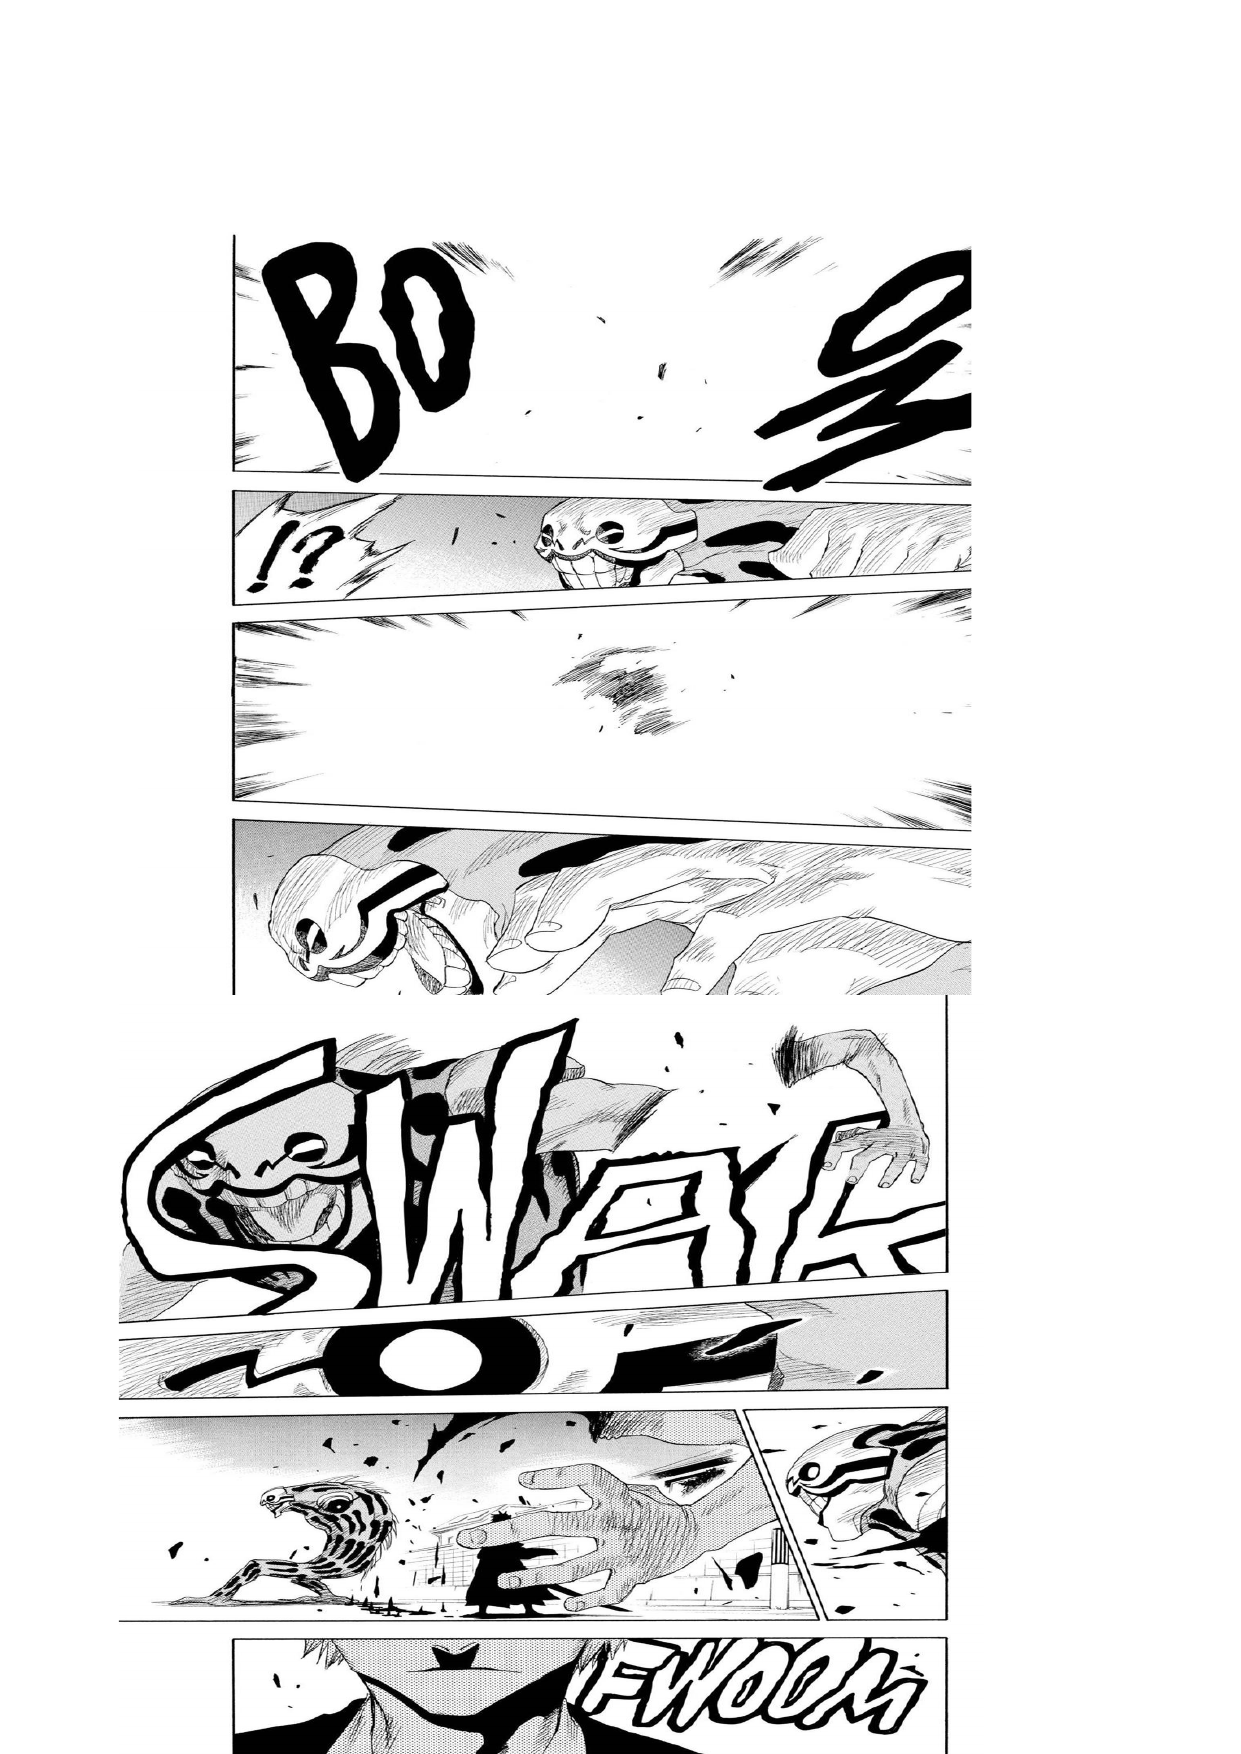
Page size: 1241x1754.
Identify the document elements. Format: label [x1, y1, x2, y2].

picture [118, 232, 985, 1754]
